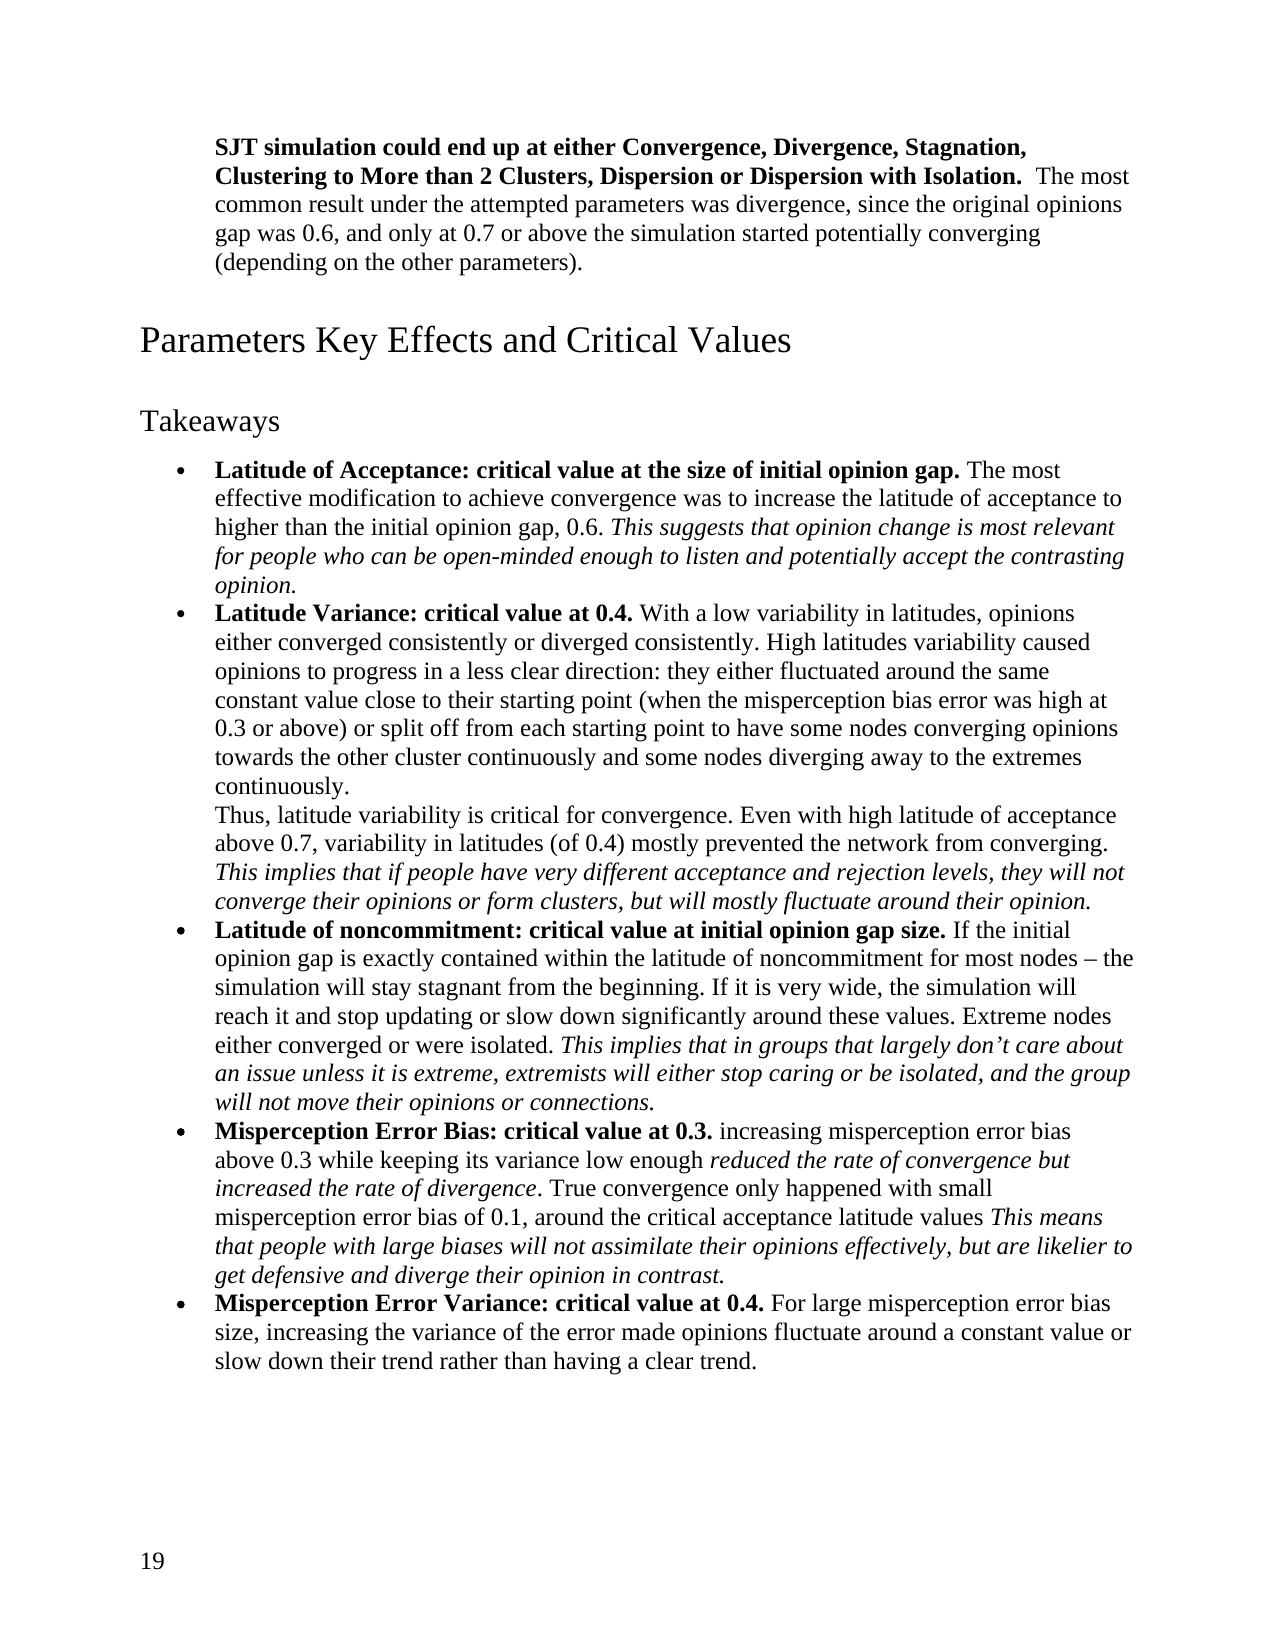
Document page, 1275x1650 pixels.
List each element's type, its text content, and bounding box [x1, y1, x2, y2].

list Thus, latitude variability is critical for convergence. Even with high latitude of acceptance above 0.7, variability in latitudes (of 0.4) mostly prevented the network from converging. This implies that if people have very different acceptance and rejection levels, they will not converge their opinions or form clusters, but will mostly fluctuate around their opinion. [214, 800, 1136, 915]
subtitle Parameters Key Effects and Critical Values [139, 317, 1136, 361]
list Latitude Variance: critical value at 0.4. With a low variability in latitudes, opinions either converged consistently or diverged consistently. High latitudes variability caused opinions to progress in a less clear direction: they either fluctuated around the same constant value close to their starting point (when the misperception bias error was high at 0.3 or above) or split off from each starting point to have some nodes converging opinions towards the other cluster continuously and some nodes diverging away to the extremes continuously. [177, 598, 1136, 800]
list Latitude of noncommitment: critical value at initial opinion gap size. If the initial opinion gap is exactly contained within the latitude of noncommitment for most nodes – the simulation will stay stagnant from the beginning. If it is very wide, the simulation will reach it and stop updating or slow down significantly around these values. Extreme nodes either converged or were isolated. This implies that in groups that largely don’t care about an issue unless it is extreme, extremists will either stop caring or be isolated, and the group will not move their opinions or connections. [177, 915, 1136, 1116]
list Latitude of Acceptance: critical value at the size of initial opinion gap. The most effective modification to achieve convergence was to increase the latitude of acceptance to higher than the initial opinion gap, 0.6. This suggests that opinion change is most relevant for people who can be open-minded enough to listen and potentially accept the contrasting opinion. [177, 455, 1136, 598]
subtitle Takeaways [139, 402, 1136, 438]
list Misperception Error Bias: critical value at 0.3. increasing misperception error bias above 0.3 while keeping its variance low enough reduced the rate of convergence but increased the rate of divergence. True convergence only happened with small misperception error bias of 0.1, around the critical acceptance latitude values This means that people with large biases will not assimilate their opinions effectively, but are likelier to get defensive and diverge their opinion in contrast. [177, 1116, 1136, 1288]
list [177, 132, 1136, 276]
list Misperception Error Variance: critical value at 0.4. For large misperception error bias size, increasing the variance of the error made opinions fluctuate around a constant value or slow down their trend rather than having a clear trend. [177, 1288, 1136, 1375]
